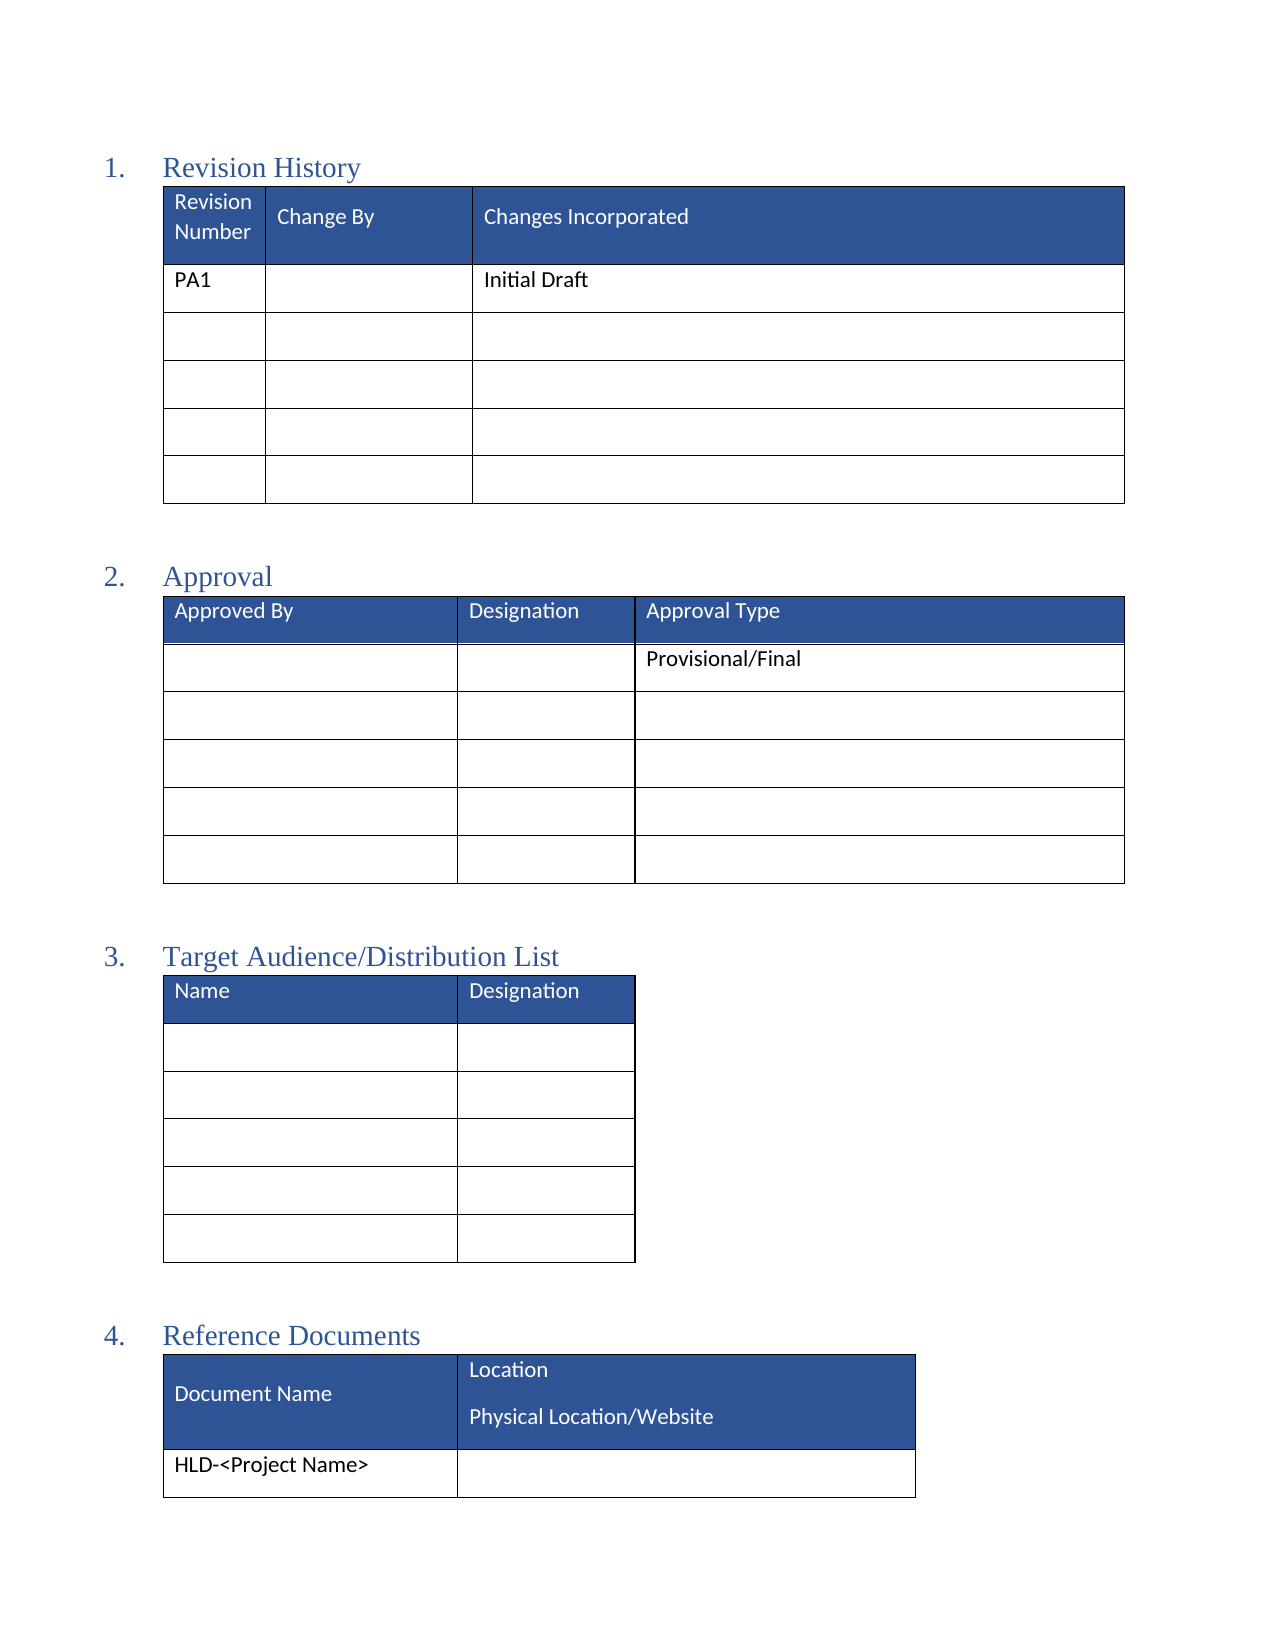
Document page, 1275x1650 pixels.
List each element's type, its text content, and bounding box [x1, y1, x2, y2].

table_header Designation [458, 597, 634, 643]
table_cell [164, 692, 457, 739]
subtitle Revision History [103, 150, 1125, 183]
table_header Name [164, 976, 457, 1023]
table_cell [458, 740, 634, 787]
table_cell [458, 1024, 634, 1071]
table_cell [164, 836, 457, 882]
table_cell [164, 313, 265, 360]
table_cell [266, 313, 472, 360]
subtitle Reference Documents [103, 1318, 1125, 1352]
table_cell Provisional/Final [636, 645, 1124, 691]
table_cell [458, 692, 634, 739]
table_cell [164, 1024, 457, 1071]
table_cell [458, 1215, 634, 1262]
table_cell [164, 456, 265, 503]
table_header Document Name [164, 1355, 457, 1449]
table_cell [636, 740, 1124, 787]
table_cell [266, 409, 472, 455]
table_cell [473, 456, 1124, 503]
table_cell [458, 1167, 634, 1214]
table_cell [164, 1167, 457, 1214]
table_cell [473, 409, 1124, 455]
table_cell [458, 836, 634, 882]
table_cell [458, 1072, 634, 1118]
subtitle Target Audience/Distribution List [103, 939, 1125, 972]
table_cell [164, 1119, 457, 1166]
table_header Revision Number [164, 187, 265, 264]
table_cell [266, 265, 472, 312]
table_header Designation [458, 976, 634, 1023]
table_header Location Physical Location/Website [458, 1355, 915, 1449]
table_cell Initial Draft [473, 265, 1124, 312]
table_header Changes Incorporated [473, 187, 1124, 264]
table_cell [164, 788, 457, 835]
table_header Approved By [164, 597, 457, 643]
table_cell [458, 1119, 634, 1166]
table_cell [458, 788, 634, 835]
table_cell [164, 409, 265, 455]
table_cell [266, 361, 472, 408]
table_cell [458, 1450, 915, 1497]
subtitle Approval [103, 559, 1125, 593]
table_cell [164, 1072, 457, 1118]
table_cell PA1 [164, 265, 265, 312]
table_cell [473, 361, 1124, 408]
table_cell [636, 836, 1124, 882]
table_cell [164, 1215, 457, 1262]
table_cell [636, 788, 1124, 835]
table_cell [164, 740, 457, 787]
table_cell [266, 456, 472, 503]
table_cell [164, 361, 265, 408]
table_header Approval Type [636, 597, 1124, 643]
table_cell [636, 692, 1124, 739]
table_cell [473, 313, 1124, 360]
table_cell [458, 645, 634, 691]
table_cell HLD-<Project Name> [164, 1450, 457, 1497]
table_cell [164, 645, 457, 691]
table_header Change By [266, 187, 472, 264]
